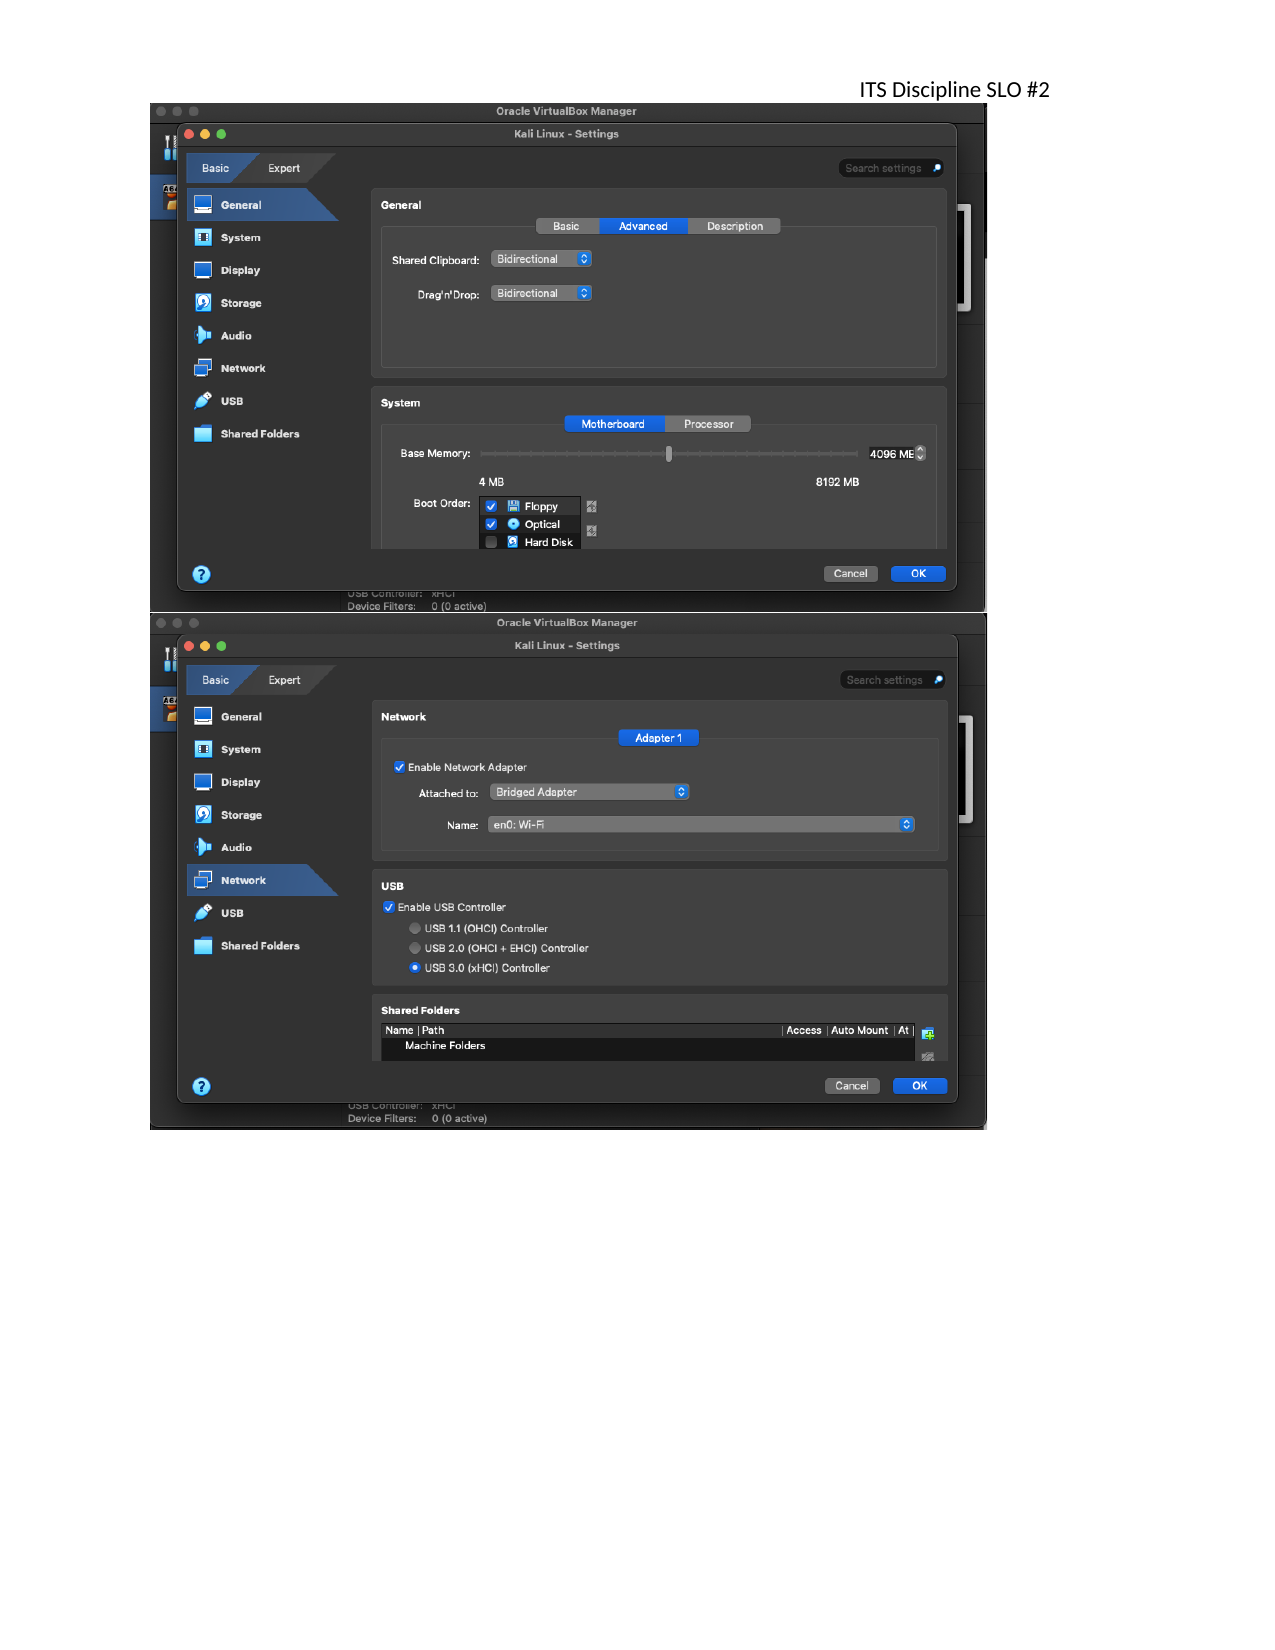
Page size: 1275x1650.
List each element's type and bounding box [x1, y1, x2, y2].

picture [150, 613, 988, 1130]
picture [150, 103, 988, 612]
